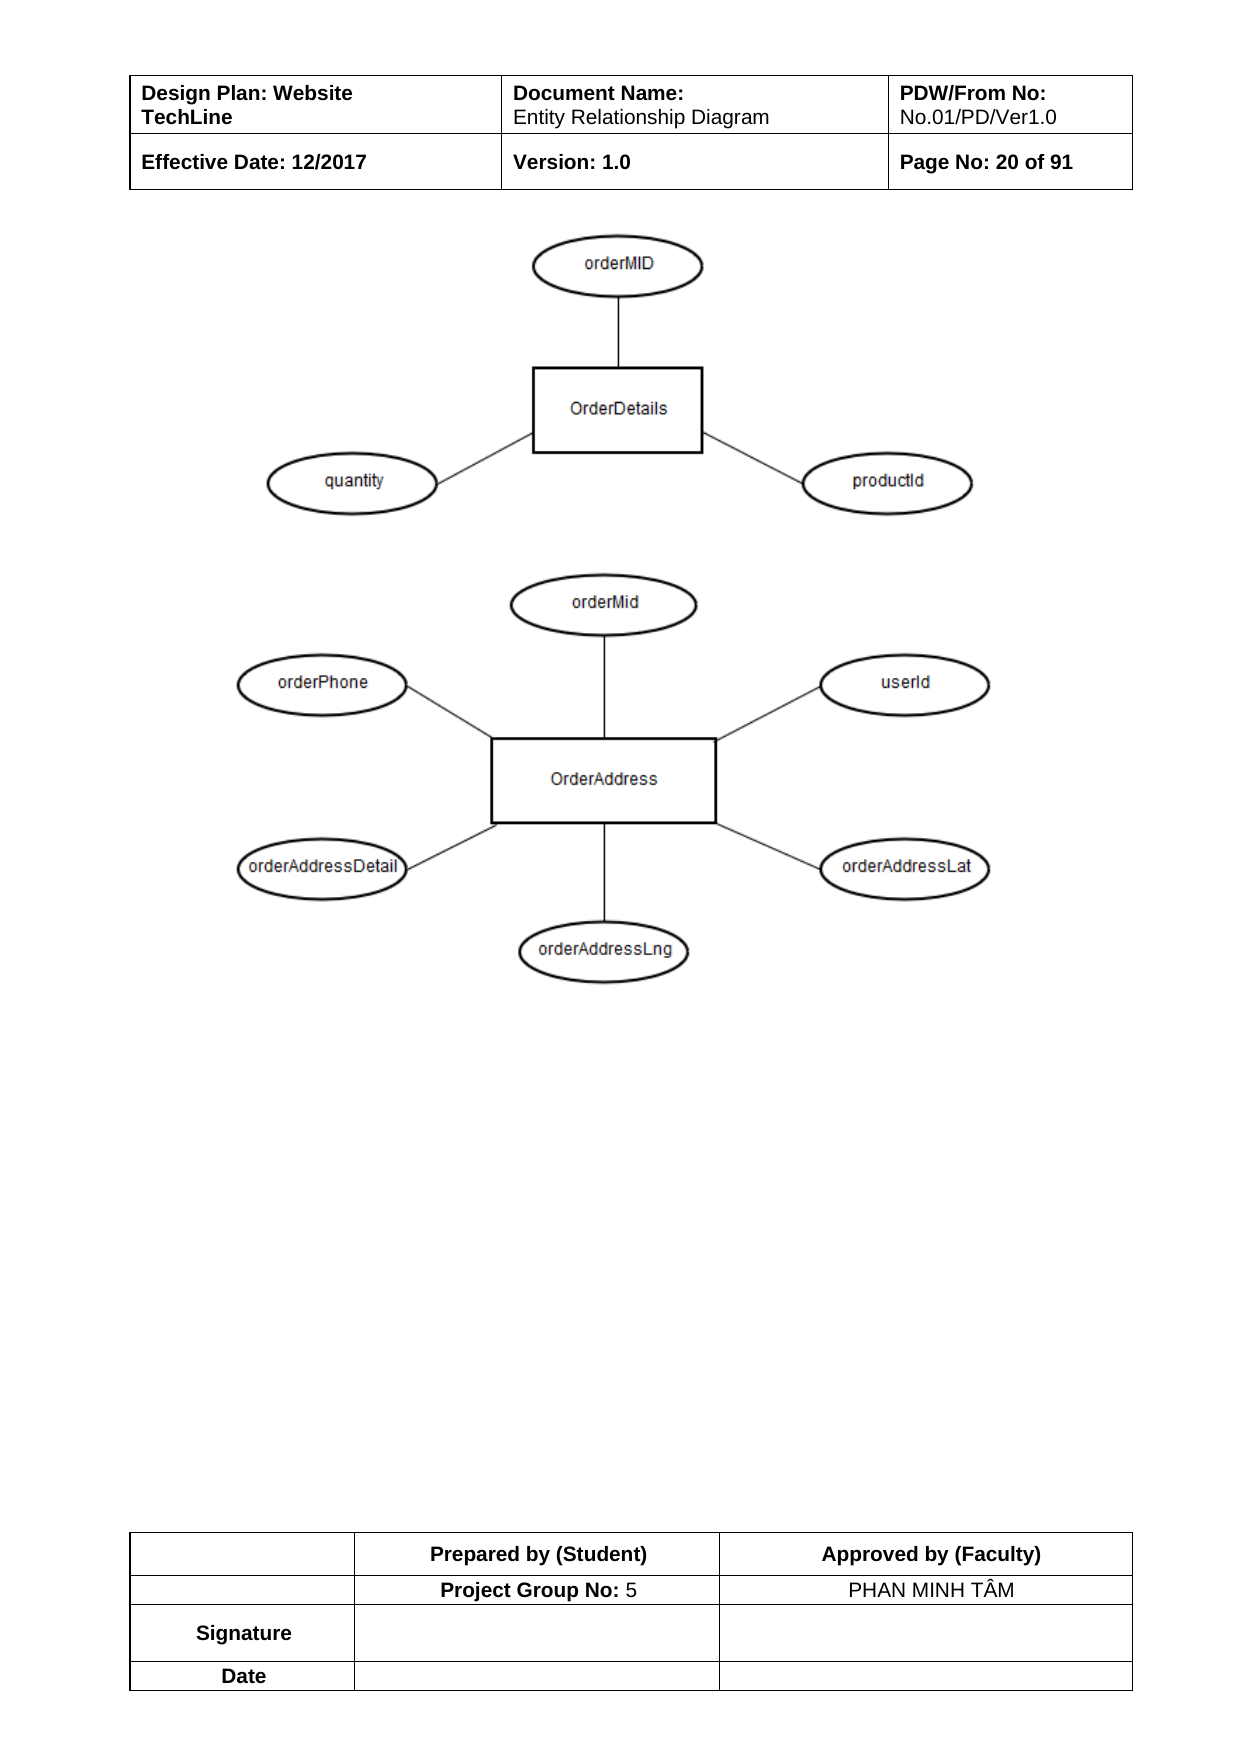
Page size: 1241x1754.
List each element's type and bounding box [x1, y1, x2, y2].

picture [118, 546, 1094, 1007]
picture [118, 221, 1094, 536]
